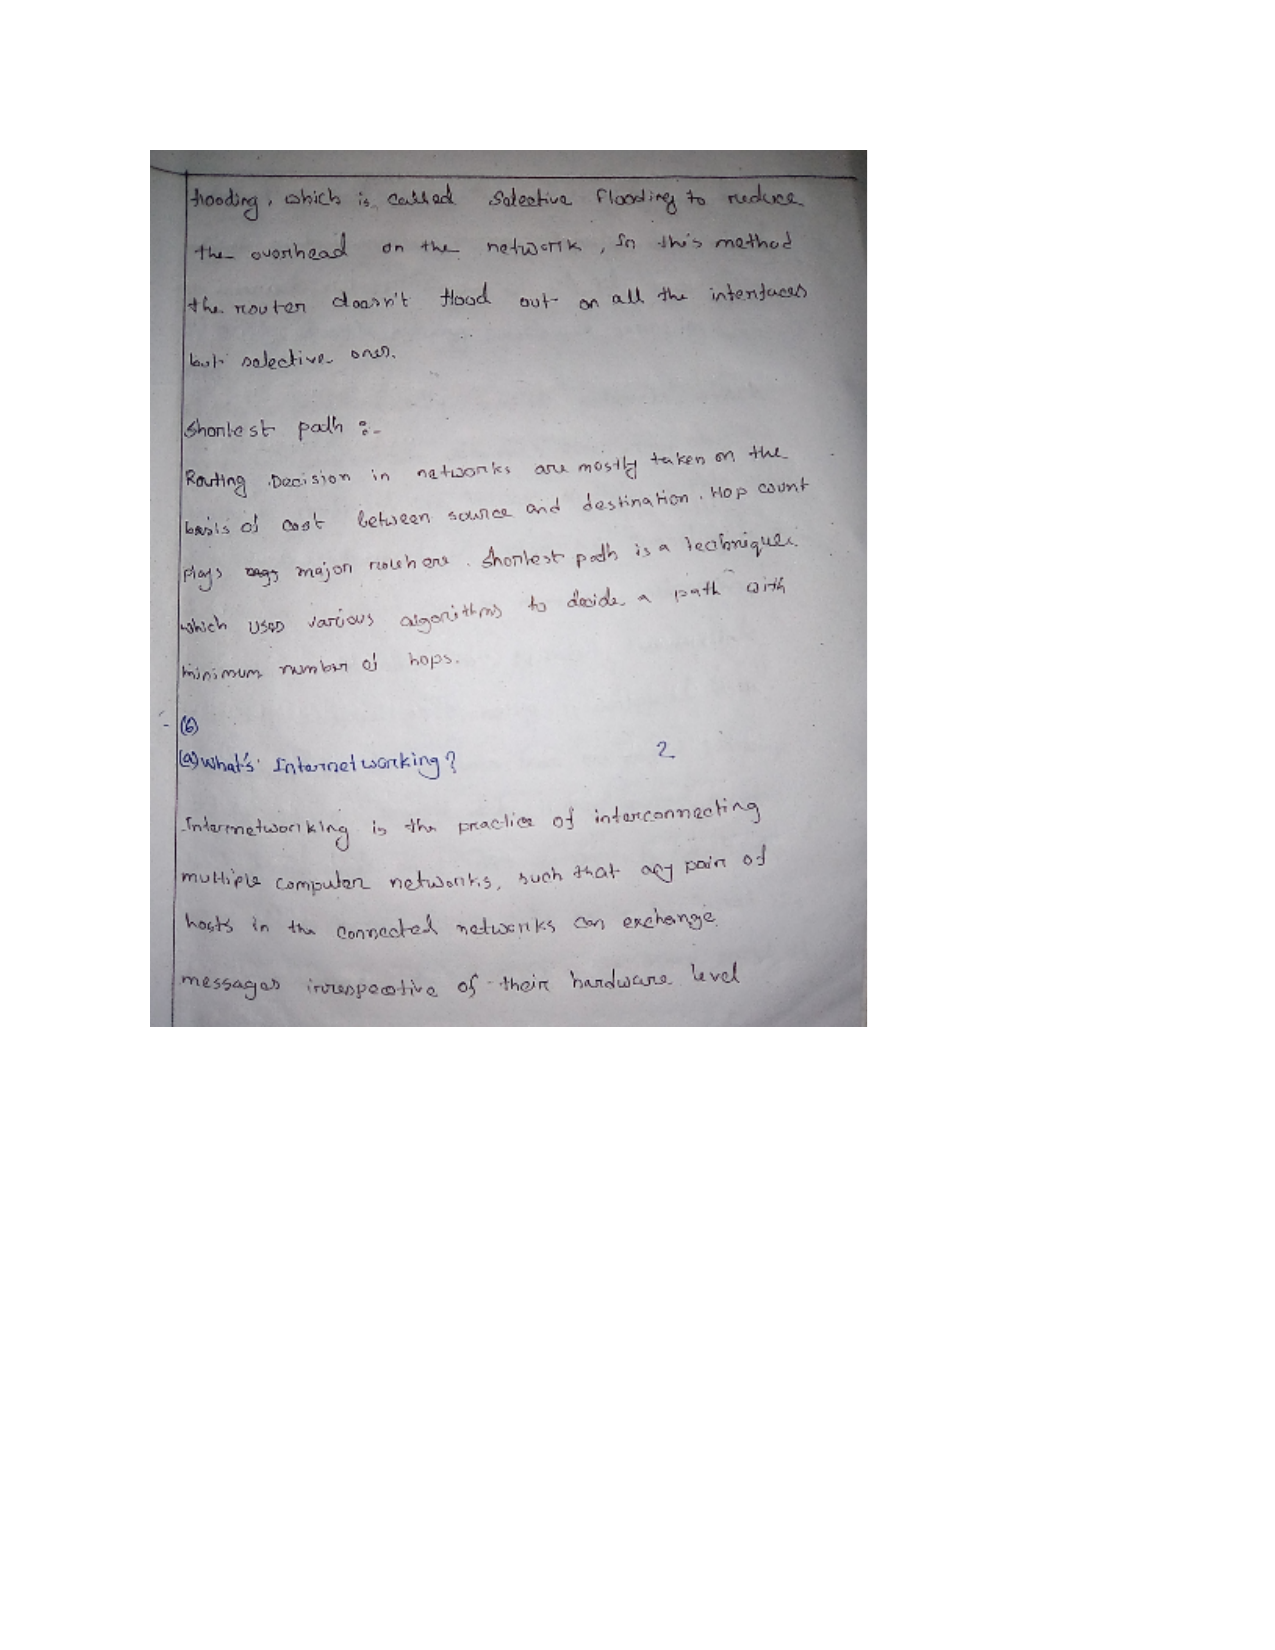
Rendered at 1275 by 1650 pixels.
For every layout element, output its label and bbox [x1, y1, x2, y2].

picture [150, 150, 868, 1027]
